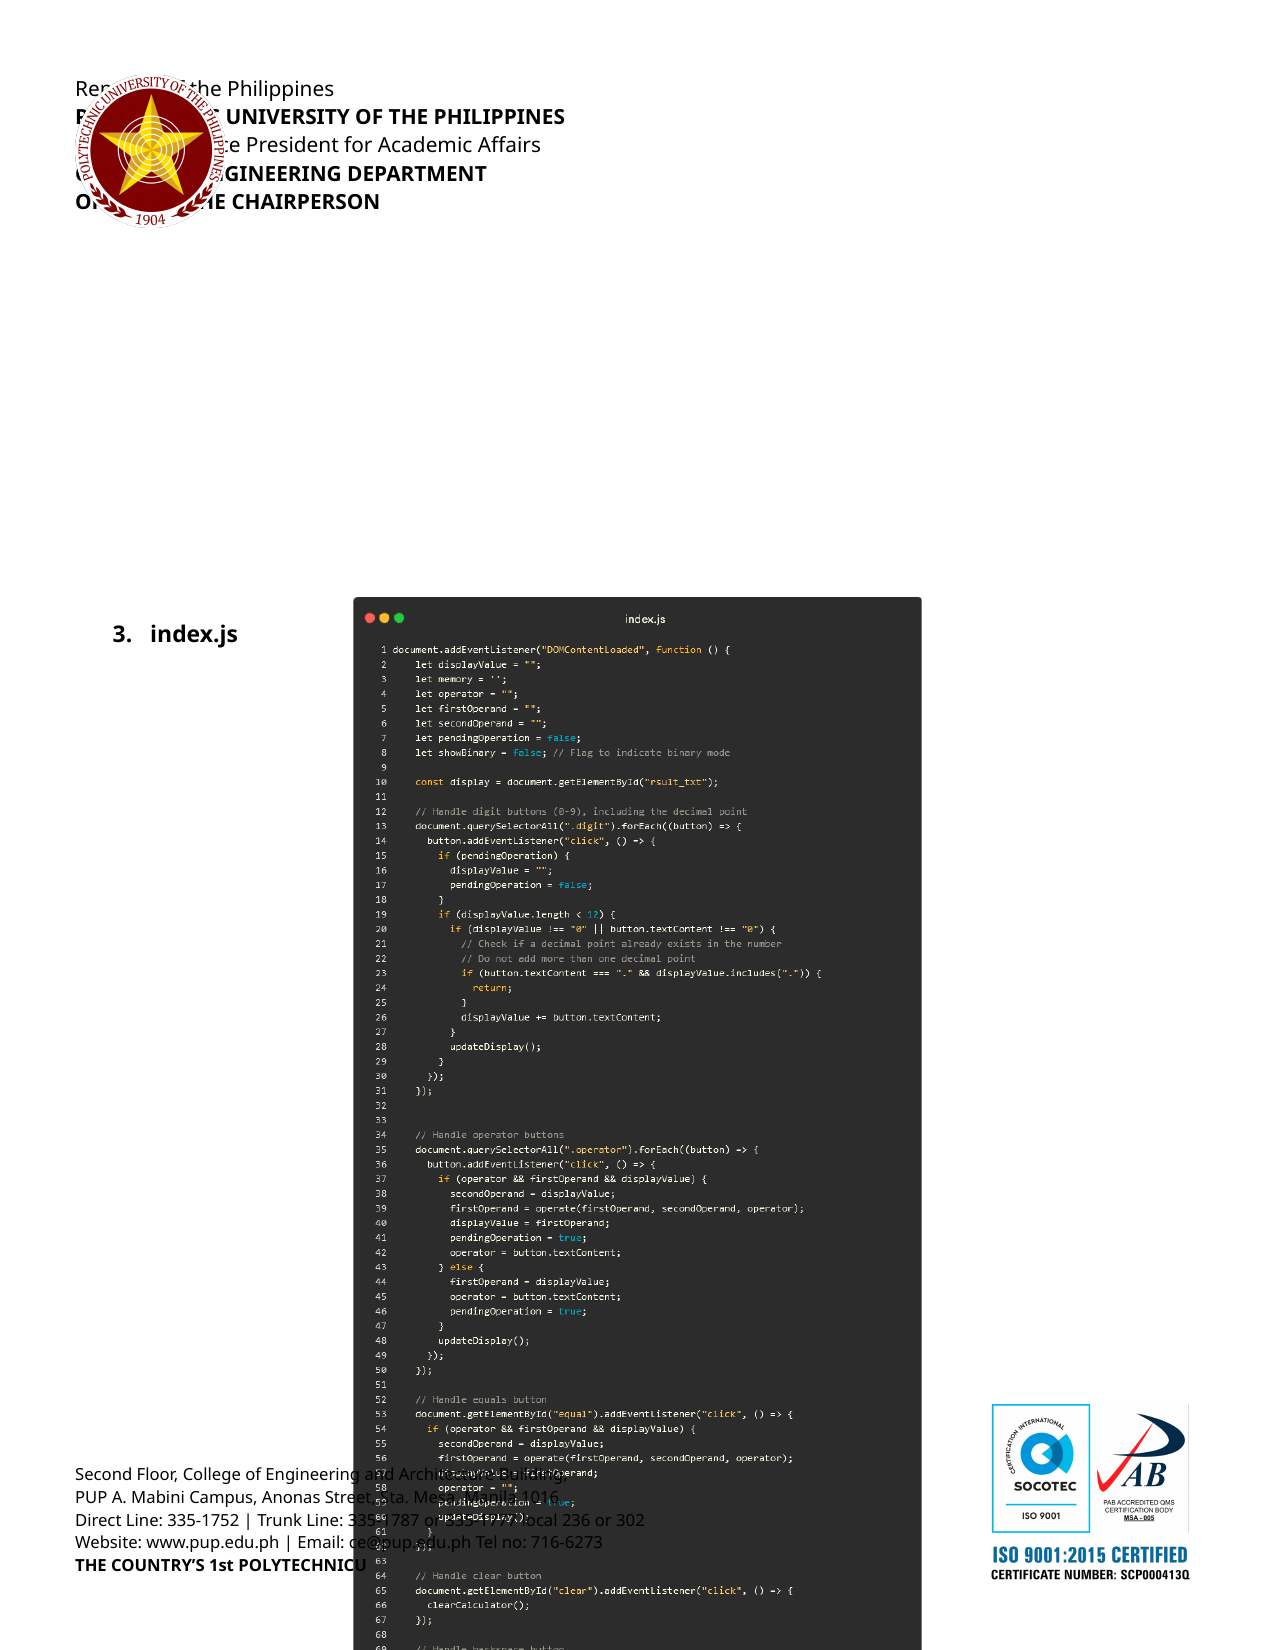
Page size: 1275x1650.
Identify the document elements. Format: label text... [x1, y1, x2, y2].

list index.js [112, 618, 1200, 650]
picture [353, 597, 922, 618]
picture [75, 75, 226, 228]
picture [979, 1404, 1200, 1590]
picture [353, 650, 922, 1650]
